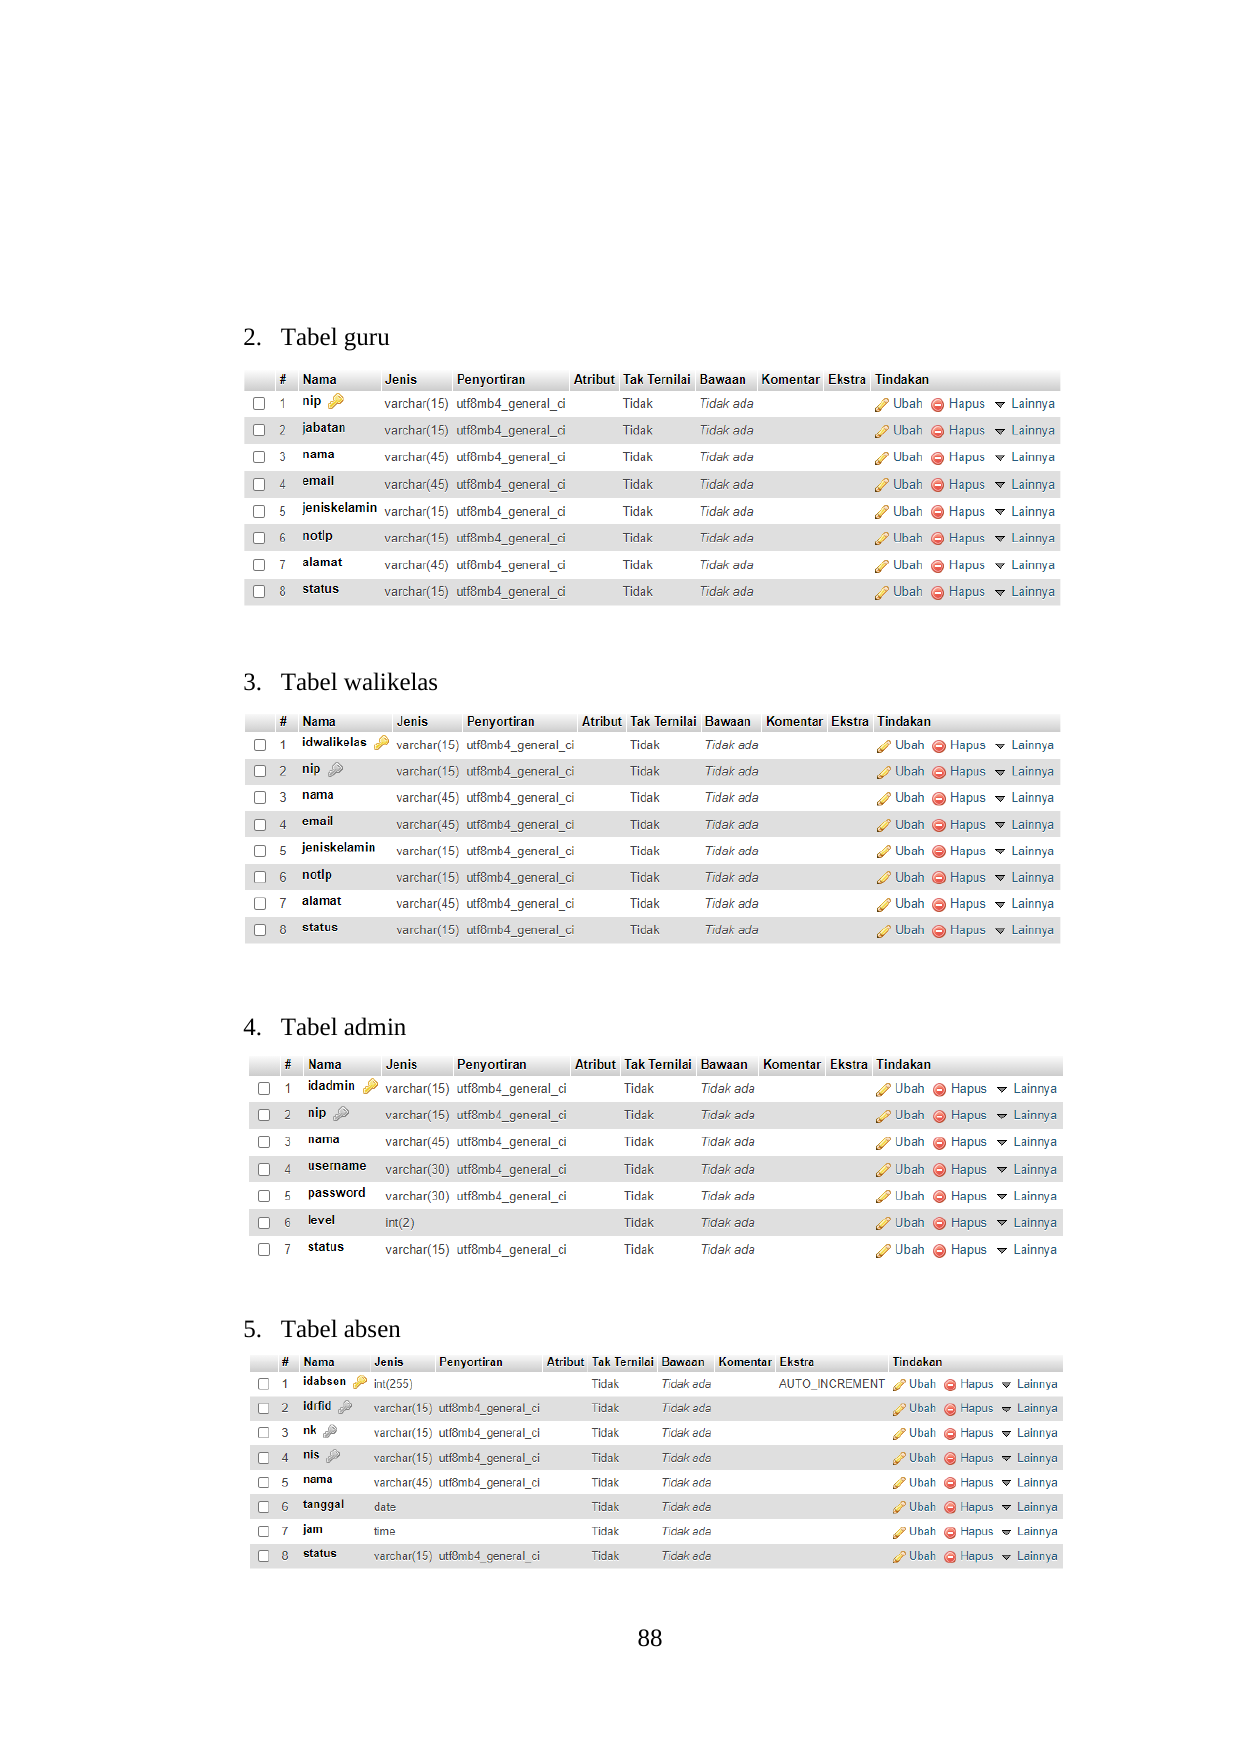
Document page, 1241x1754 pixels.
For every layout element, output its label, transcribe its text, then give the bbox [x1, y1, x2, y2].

list Tabel guru [243, 322, 1063, 351]
picture [244, 714, 1061, 944]
list Tabel absen [243, 1314, 1063, 1343]
picture [248, 1056, 1063, 1261]
list Tabel admin [243, 1012, 1063, 1041]
picture [248, 1355, 1063, 1569]
picture [244, 370, 1061, 606]
list Tabel walikelas [243, 667, 1063, 696]
